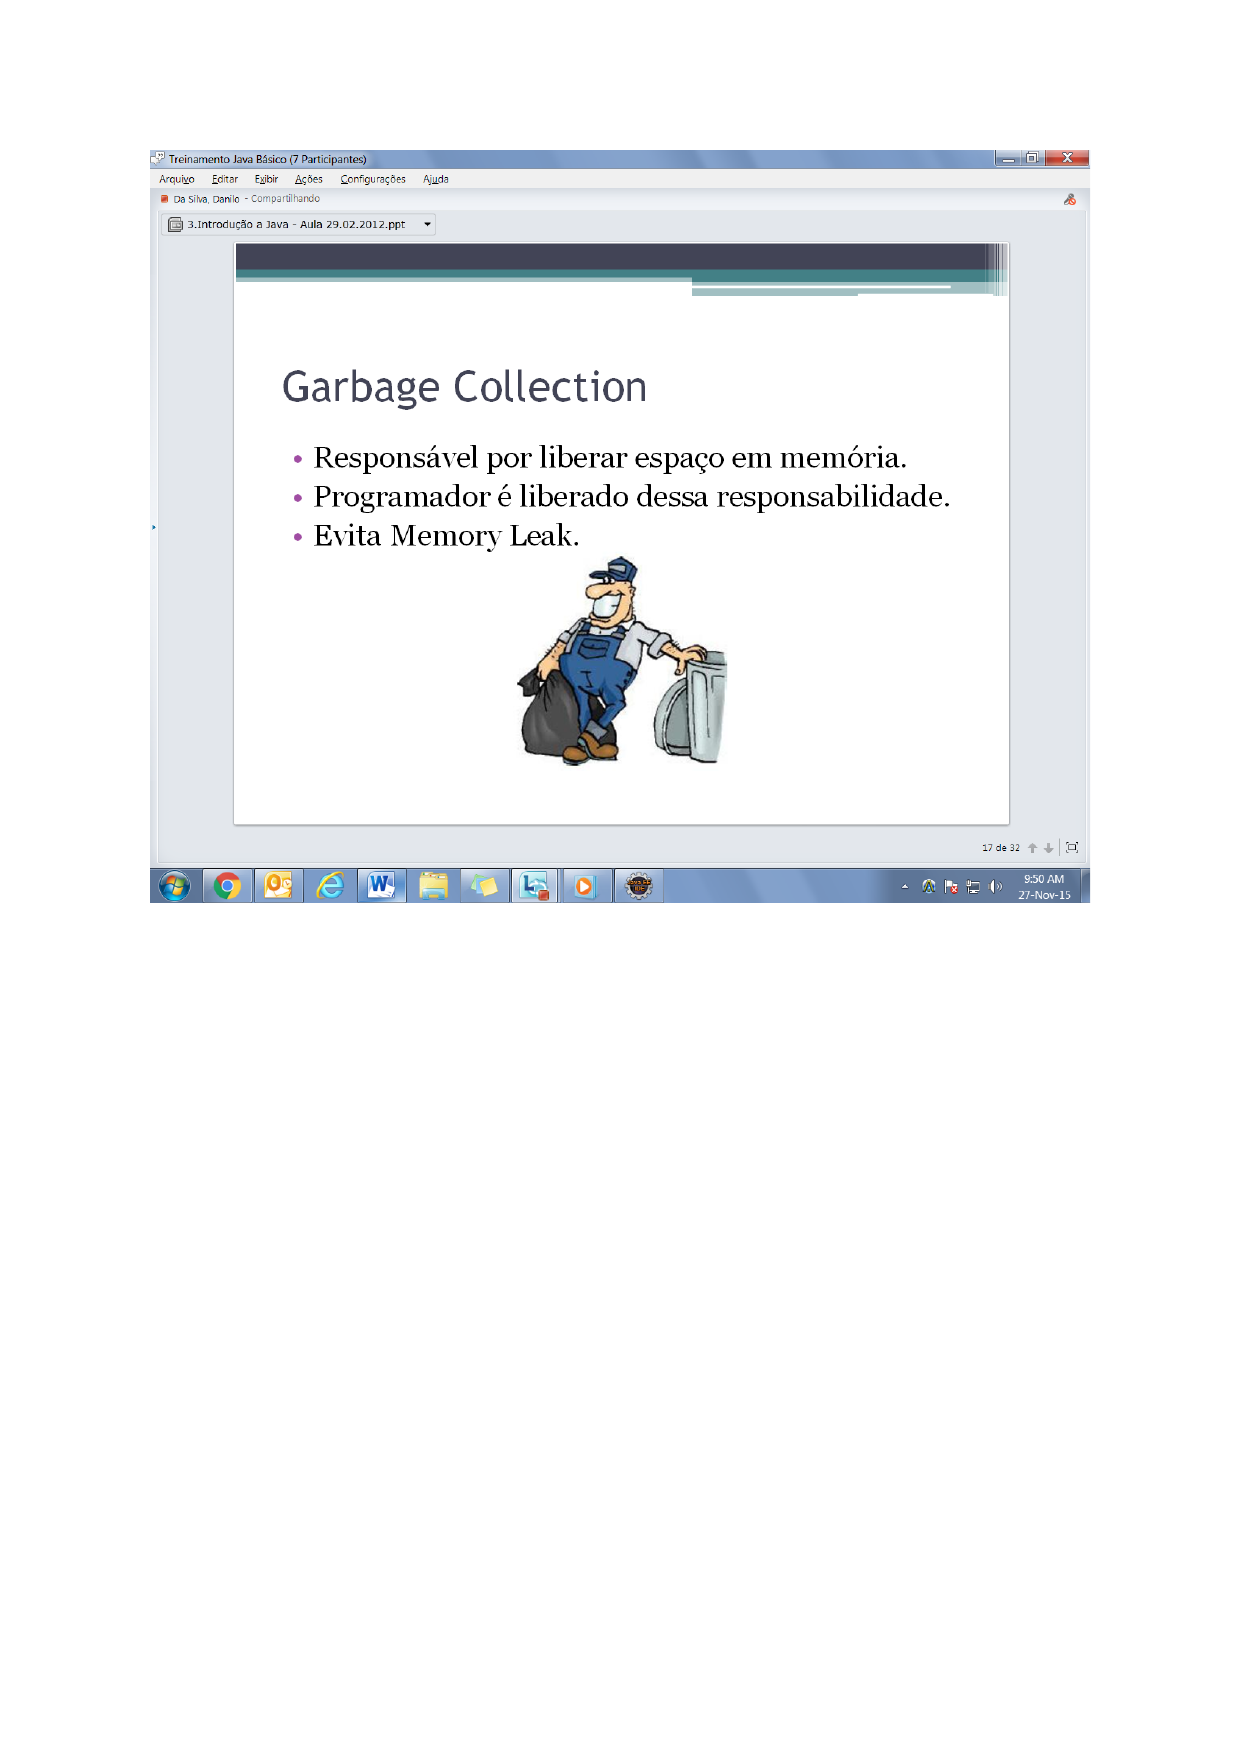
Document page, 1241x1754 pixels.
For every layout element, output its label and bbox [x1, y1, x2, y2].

picture [150, 150, 1091, 903]
